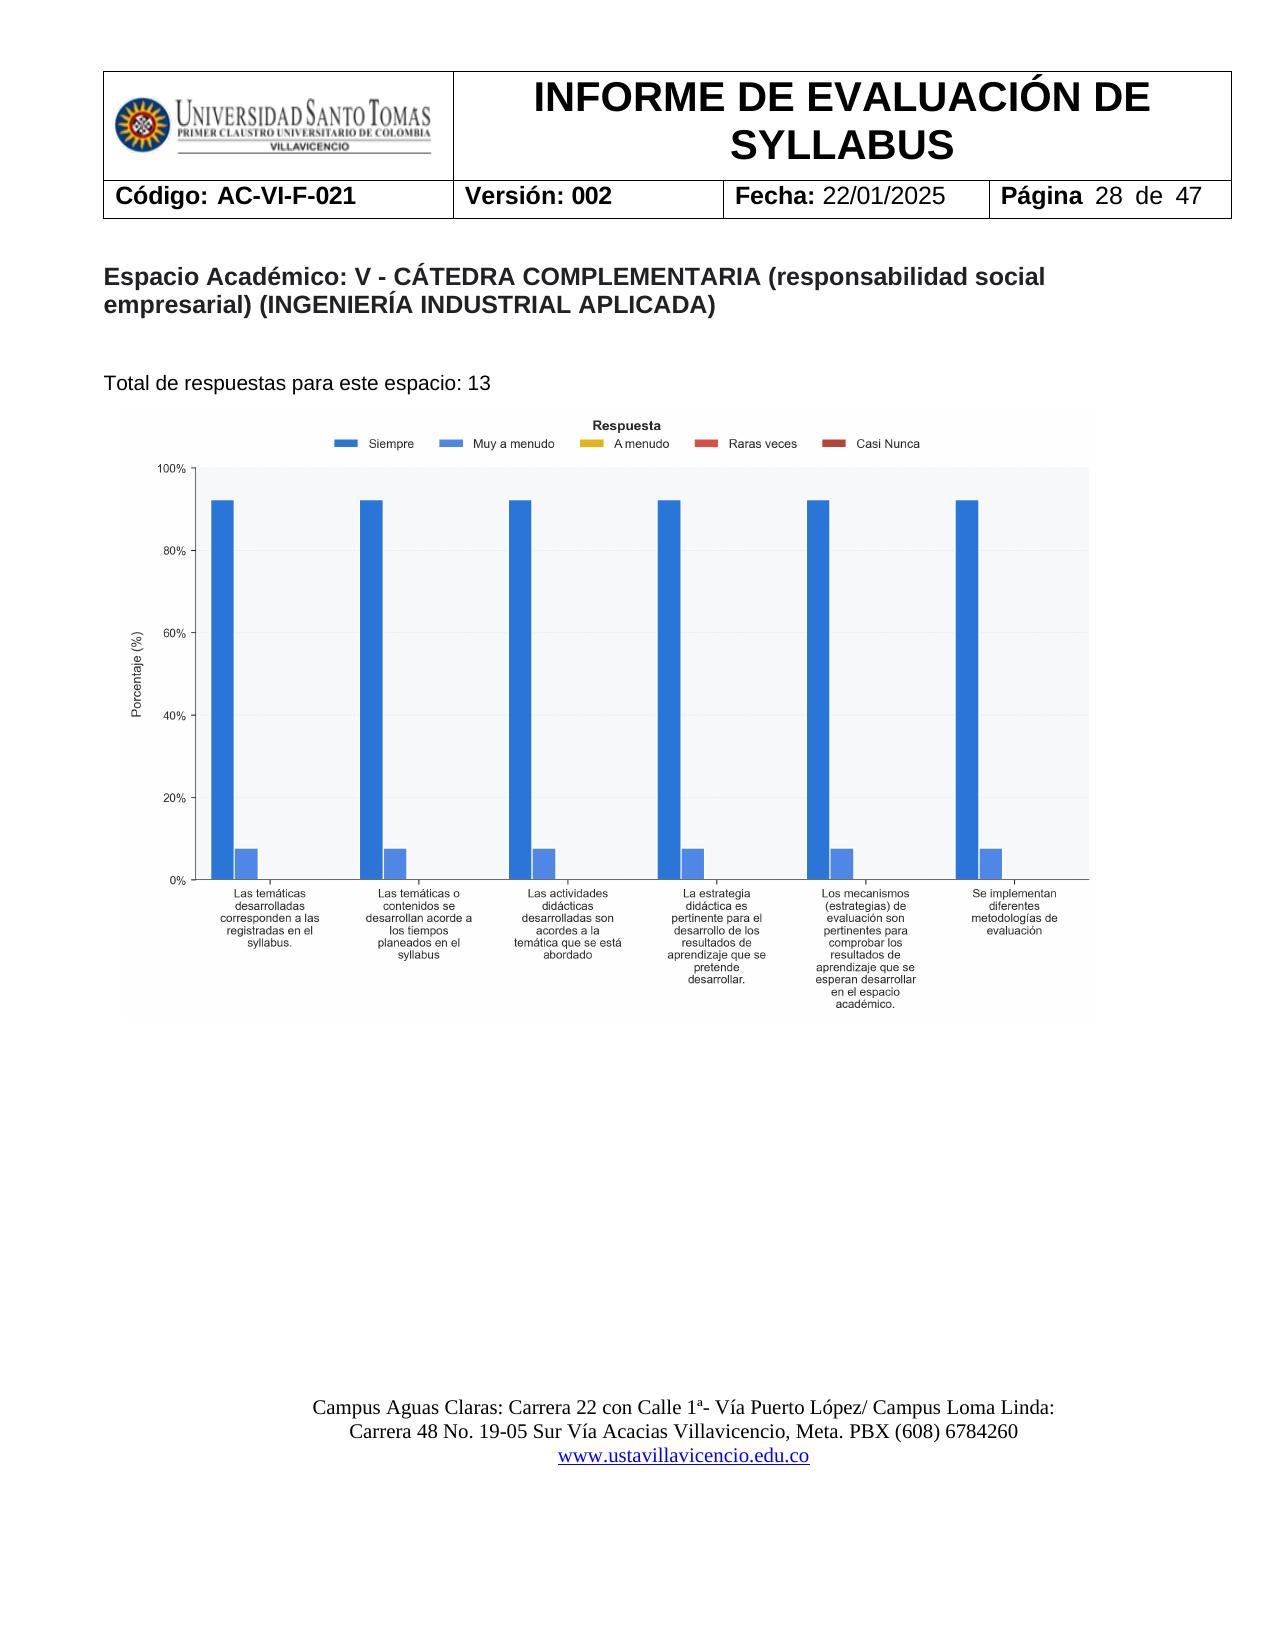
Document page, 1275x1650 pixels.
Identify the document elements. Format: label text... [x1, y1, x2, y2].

text Total de respuestas para este espacio: 13 [103, 370, 1231, 394]
text Espacio Académico: V - CÁTEDRA COMPLEMENTARIA (responsabilidad social empresarial) (INGENIERÍA INDUSTRIAL APLICADA) [103, 262, 1231, 319]
picture [122, 406, 1098, 1019]
picture [114, 97, 432, 154]
